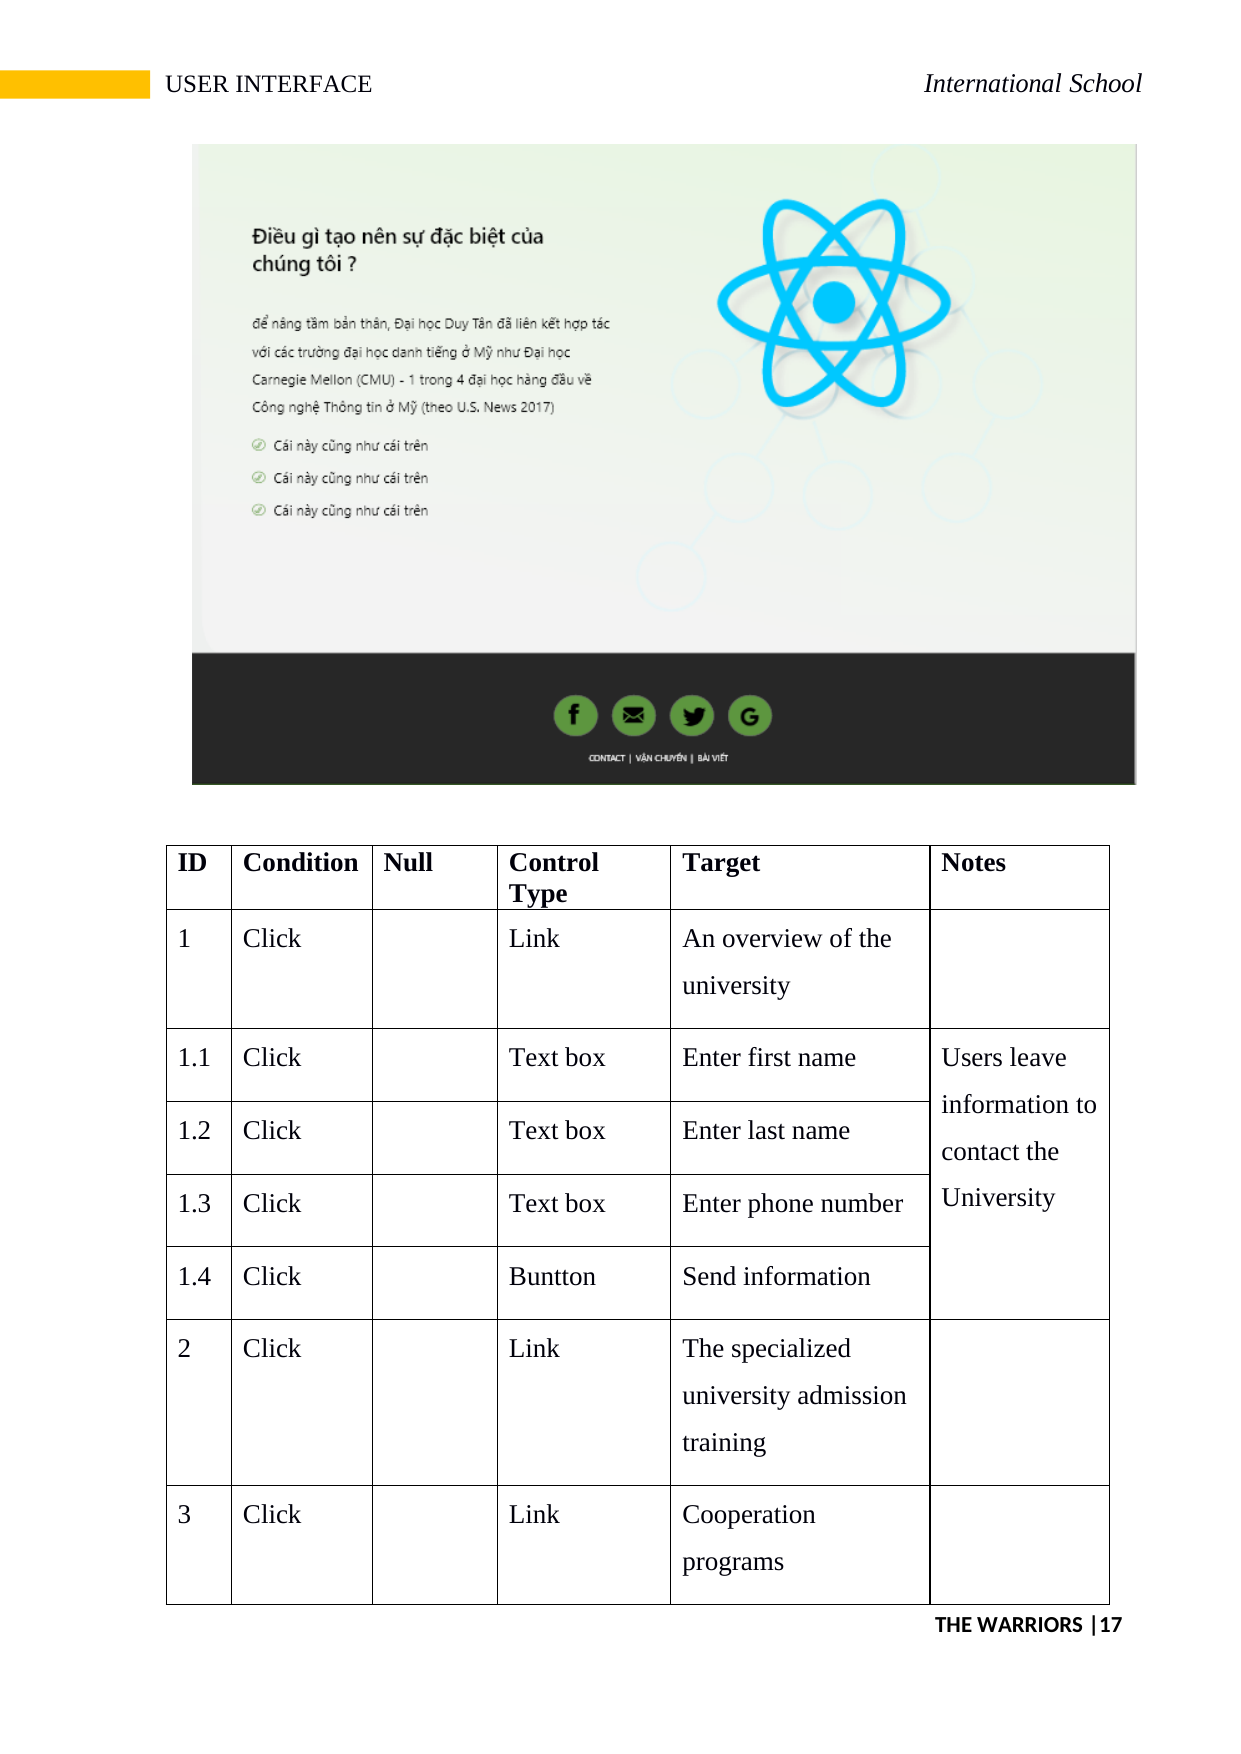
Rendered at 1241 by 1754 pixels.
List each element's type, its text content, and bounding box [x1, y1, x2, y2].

table_cell Text box [498, 1175, 670, 1246]
table_cell Text box [498, 1029, 670, 1101]
table_cell Link [498, 1486, 670, 1604]
table_cell [373, 1102, 497, 1173]
table_cell Click [232, 1102, 372, 1173]
table_cell Click [232, 1029, 372, 1101]
table_header Condition [232, 846, 372, 909]
table_cell 1.4 [167, 1247, 231, 1319]
table_cell [931, 1320, 1109, 1485]
table_cell Link [498, 1320, 670, 1485]
table_header Control Type [498, 846, 670, 909]
table_cell [373, 910, 497, 1028]
table_cell Enter first name [671, 1029, 929, 1101]
table_cell Click [232, 1247, 372, 1319]
table_header Null [373, 846, 497, 909]
table_cell [373, 1029, 497, 1101]
table_cell [931, 1486, 1109, 1604]
table_cell Click [232, 1175, 372, 1246]
table_cell Send information [671, 1247, 929, 1319]
table_header Target [671, 846, 929, 909]
table_cell Enter last name [671, 1102, 929, 1173]
table_cell 2 [167, 1320, 231, 1485]
table_cell Text box [498, 1102, 670, 1173]
table_cell Click [232, 1486, 372, 1604]
table_cell Cooperation programs [671, 1486, 929, 1604]
table_cell [373, 1320, 497, 1485]
table_cell The specialized university admission training [671, 1320, 929, 1485]
table_cell Users leave information to contact the University [931, 1029, 1109, 1319]
table_cell 1.2 [167, 1102, 231, 1173]
table_cell Buntton [498, 1247, 670, 1319]
table_cell Link [498, 910, 670, 1028]
table_cell Click [232, 910, 372, 1028]
table_header ID [167, 846, 231, 909]
table_cell [373, 1247, 497, 1319]
table_cell 3 [167, 1486, 231, 1604]
table_cell An overview of the university [671, 910, 929, 1028]
table_cell [373, 1175, 497, 1246]
picture [192, 144, 1137, 785]
table_cell 1.1 [167, 1029, 231, 1101]
table_header Notes [931, 846, 1109, 909]
table_cell Click [232, 1320, 372, 1485]
table_cell [373, 1486, 497, 1604]
table_cell 1.3 [167, 1175, 231, 1246]
table_cell Enter phone number [671, 1175, 929, 1246]
table_cell 1 [167, 910, 231, 1028]
table_cell [931, 910, 1109, 1028]
